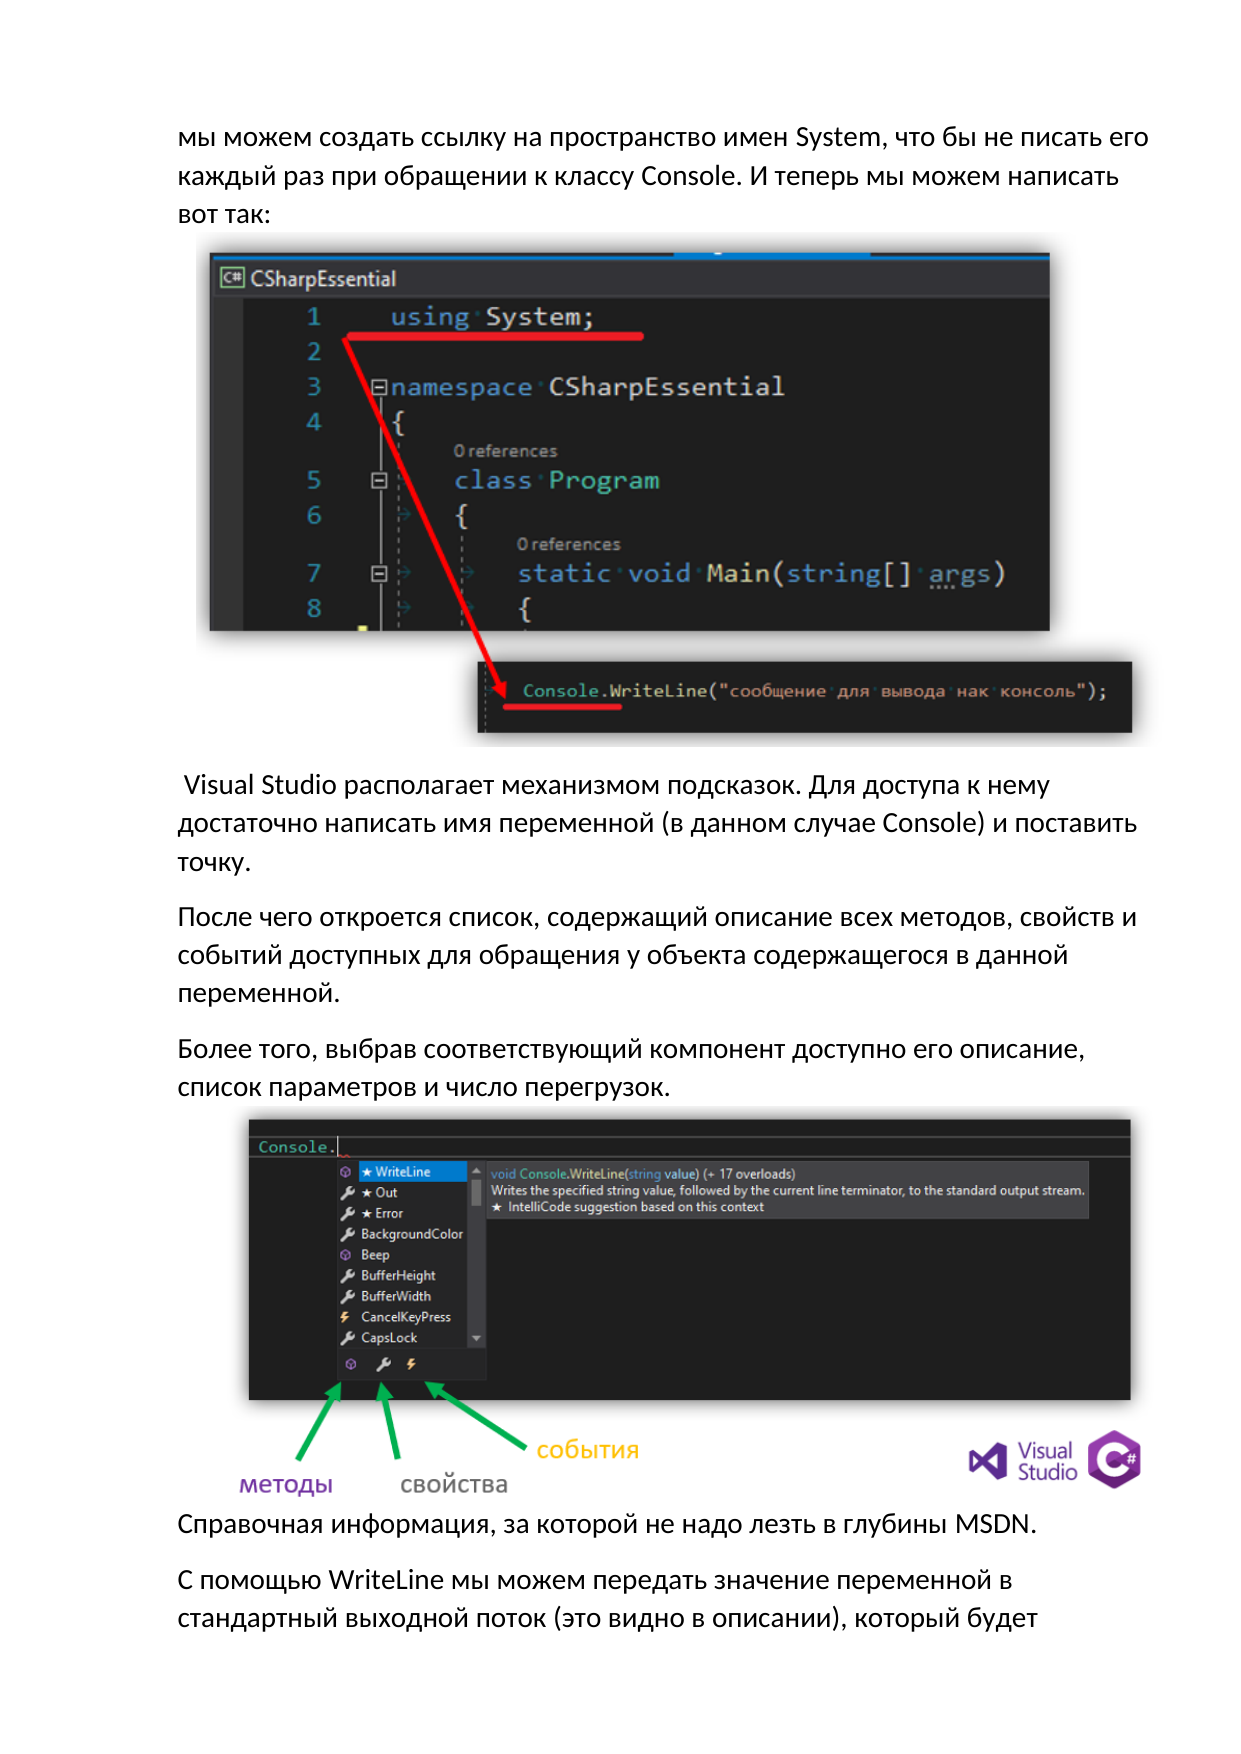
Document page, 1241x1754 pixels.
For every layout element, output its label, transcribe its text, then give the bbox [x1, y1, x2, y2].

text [177, 1561, 1152, 1635]
text После чего откроется список, содержащий описание всех методов, свойств и событий доступных для обращения у объекта содержащегося в данной переменной. [177, 898, 1152, 1010]
text Более того, выбрав соответствующий компонент доступно его описание, список параметров и число перегрузок.Справочная информация, за которой не надо лезть в глубины MSDN. [177, 1030, 1152, 1541]
text Visual Studio располагает механизмом подсказок. Для доступа к нему достаточно написать имя переменной (в данном случае Console) и поставить точку. [177, 766, 1152, 878]
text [177, 118, 1152, 747]
